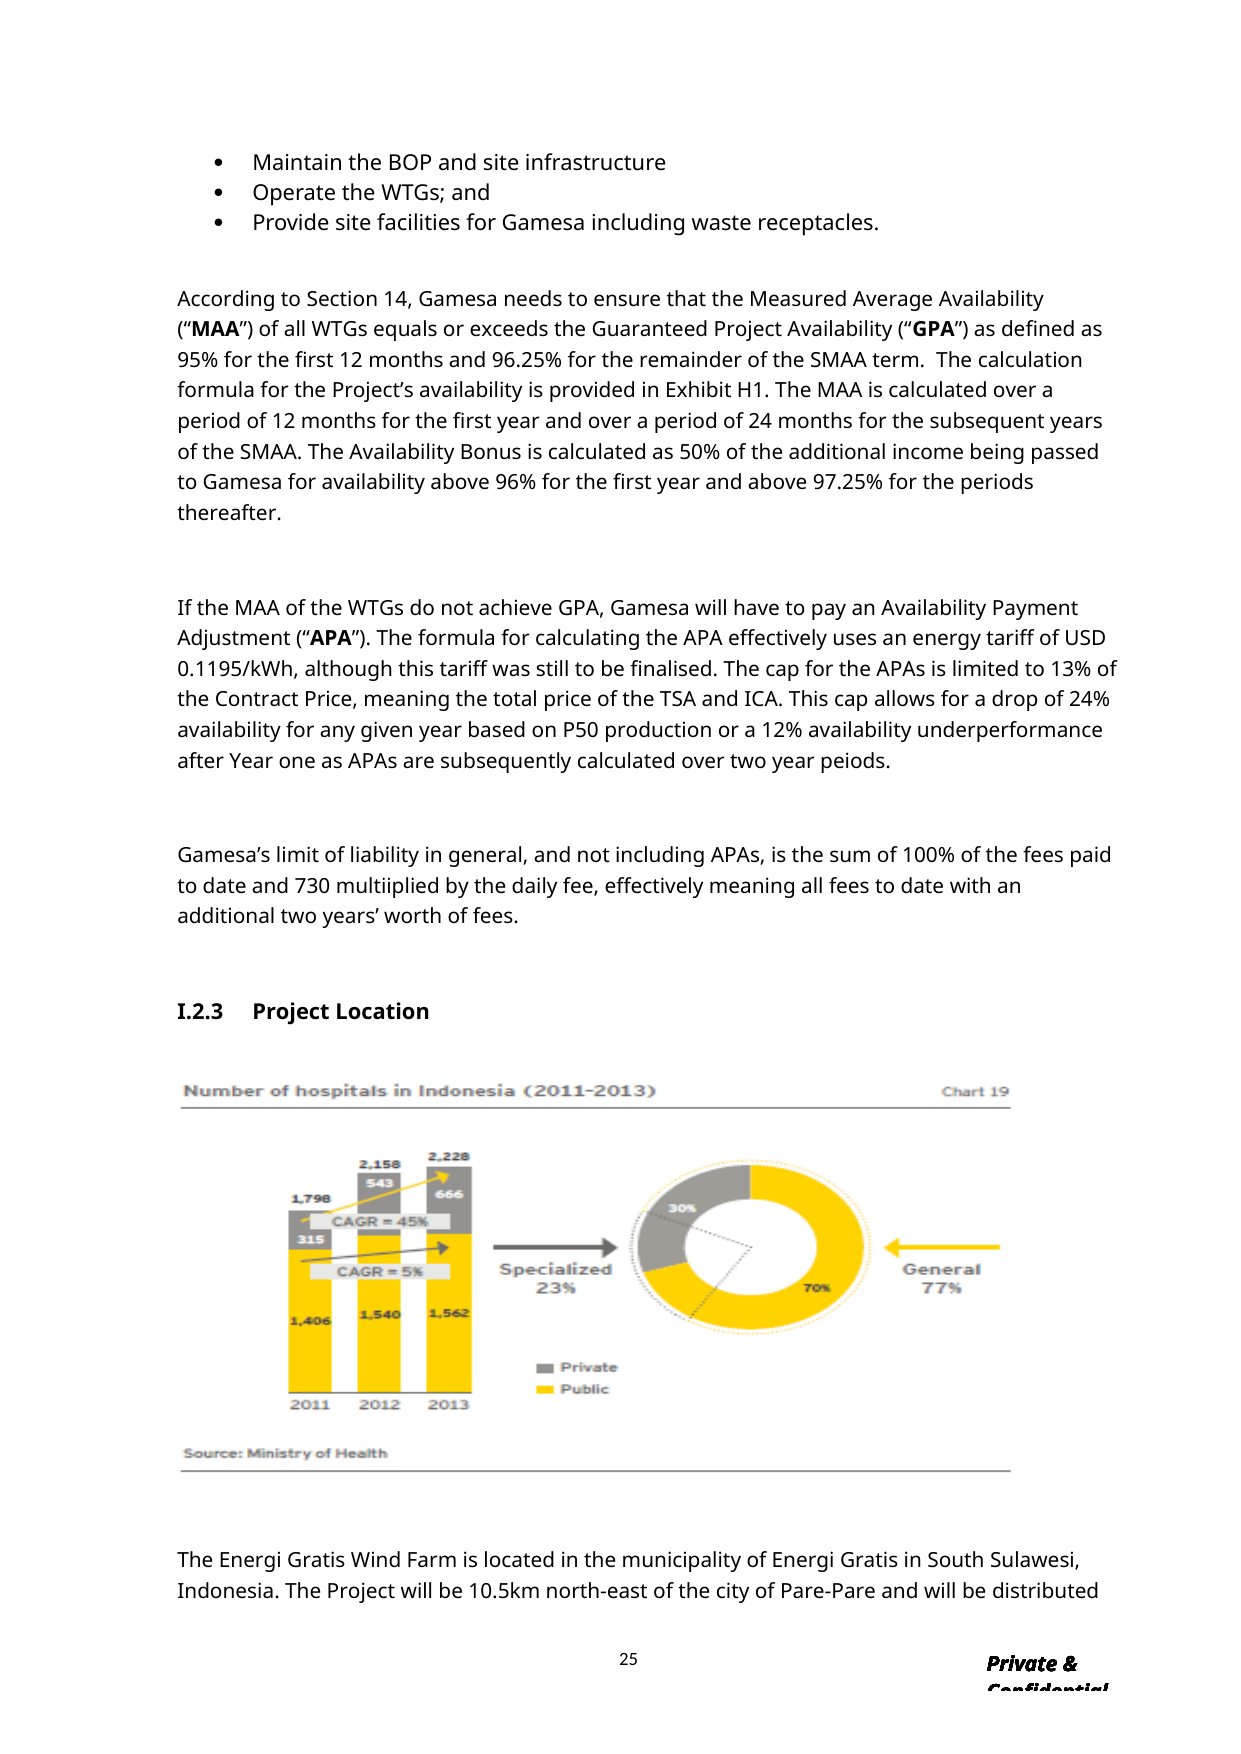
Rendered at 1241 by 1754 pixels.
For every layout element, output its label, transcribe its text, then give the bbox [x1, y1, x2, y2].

text If the MAA of the WTGs do not achieve GPA, Gamesa will have to pay an Availability Payment Adjustment (“APA”). The formula for calculating the APA effectively uses an energy tariff of USD 0.1195/kWh, although this tariff was still to be finalised. The cap for the APAs is limited to 13% of the Contract Price, meaning the total price of the TSA and ICA. This cap allows for a drop of 24% availability for any given year based on P50 production or a 12% availability underperformance after Year one as APAs are subsequently calculated over two year peiods. [177, 593, 1122, 774]
text According to Section 14, Gamesa needs to ensure that the Measured Average Availability (“MAA”) of all WTGs equals or exceeds the Guaranteed Project Availability (“GPA”) as defined as 95% for the first 12 months and 96.25% for the remainder of the SMAA term. The calculation formula for the Project’s availability is provided in Exhibit H1. The MAA is calculated over a period of 12 months for the first year and over a period of 24 months for the subsequent years of the SMAA. The Availability Bonus is calculated as 50% of the additional income being passed to Gamesa for availability above 96% for the first year and above 97.25% for the periods thereafter. [177, 284, 1122, 526]
list Operate the WTGs; and [214, 177, 1122, 207]
list Provide site facilities for Gamesa including waste receptacles. [214, 207, 1122, 236]
picture [177, 1073, 1020, 1480]
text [177, 1546, 1122, 1605]
list Maintain the BOP and site infrastructure [214, 147, 1122, 177]
text Gamesa’s limit of liability in general, and not including APAs, is the sum of 100% of the fees paid to date and 730 multiiplied by the daily fee, effectively meaning all fees to date with an additional two years’ worth of fees. [177, 840, 1122, 930]
subtitle Project Location [177, 996, 1122, 1026]
